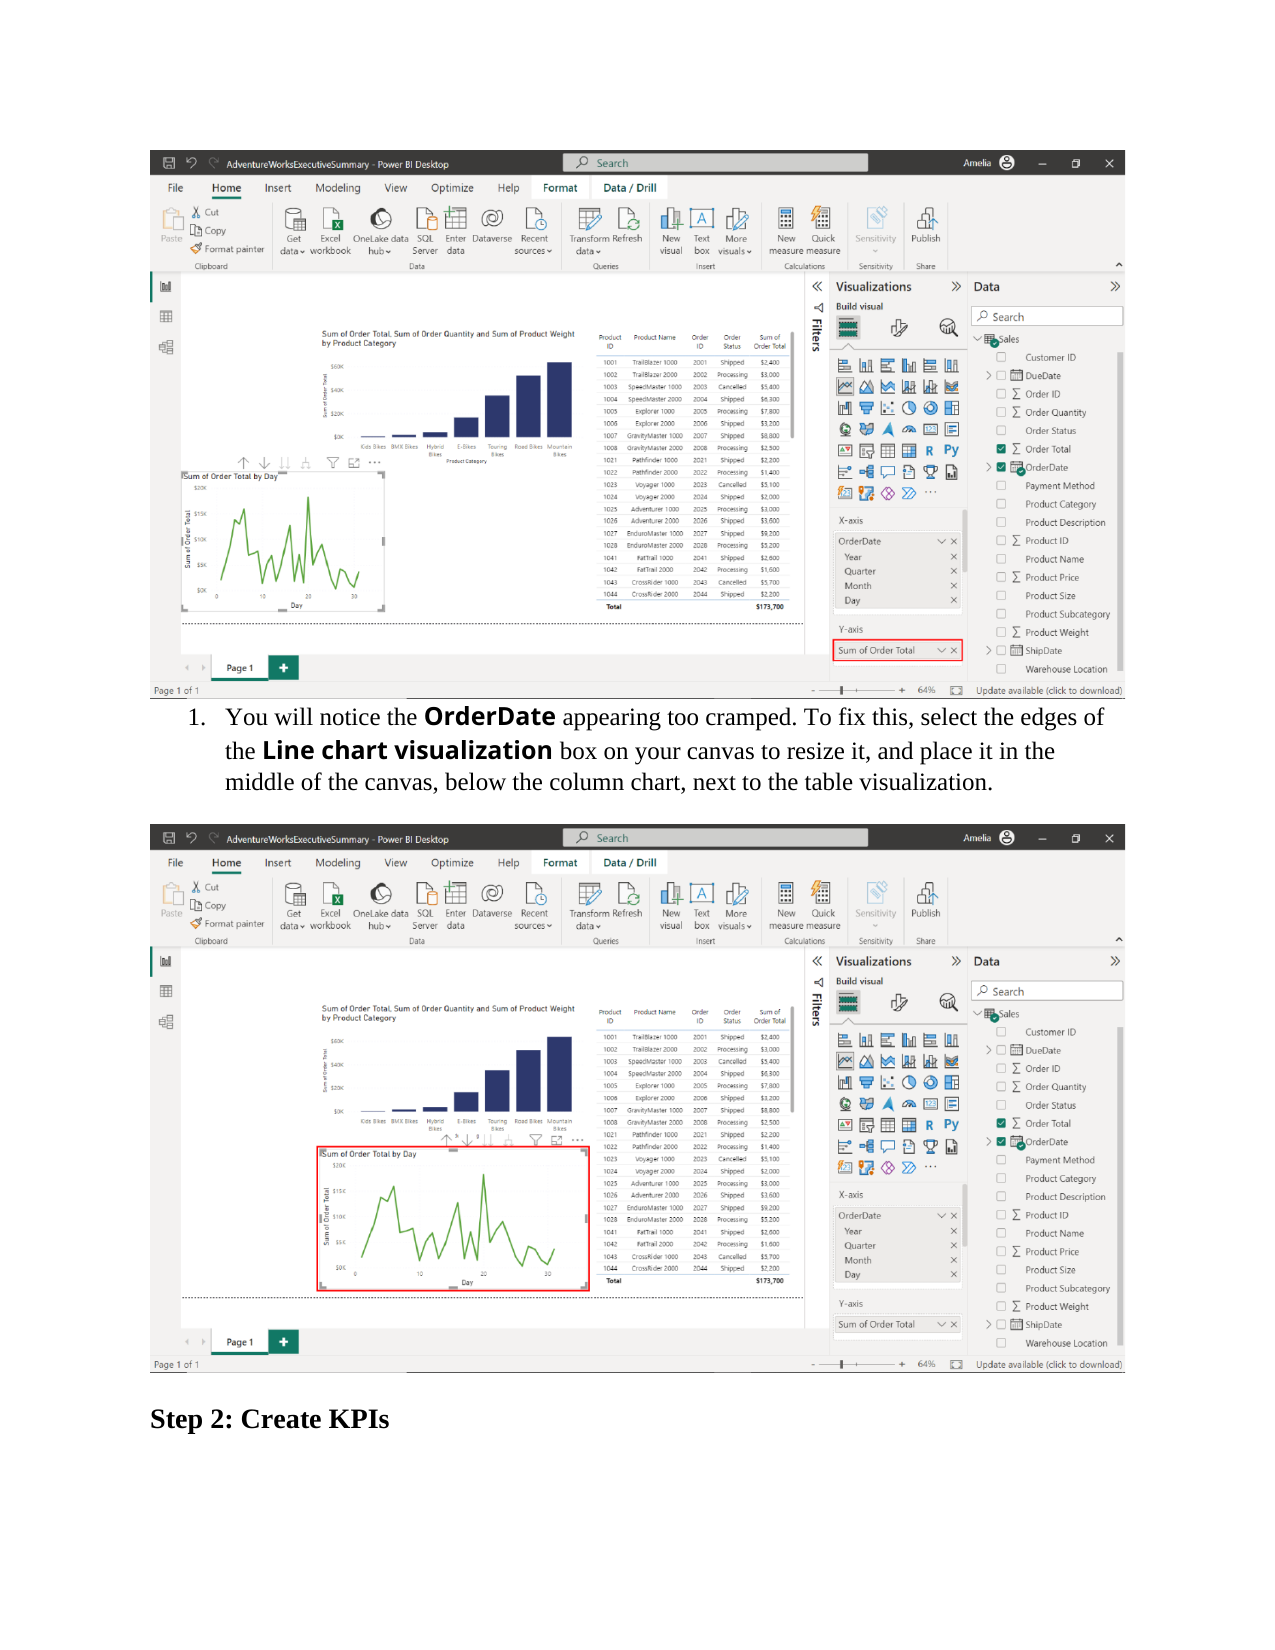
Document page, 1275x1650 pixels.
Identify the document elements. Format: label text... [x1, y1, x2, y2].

picture [150, 824, 1125, 1373]
text Step 2: Create KPIs [150, 1402, 1125, 1434]
list You will notice the OrderDate appearing too cramped. To fix this, select the edges of the Line chart visualization box on your canvas to resize it, and place it in the middle of the canvas, below the column chart, next to the table visualization. [187, 699, 1125, 795]
picture [150, 150, 1125, 699]
